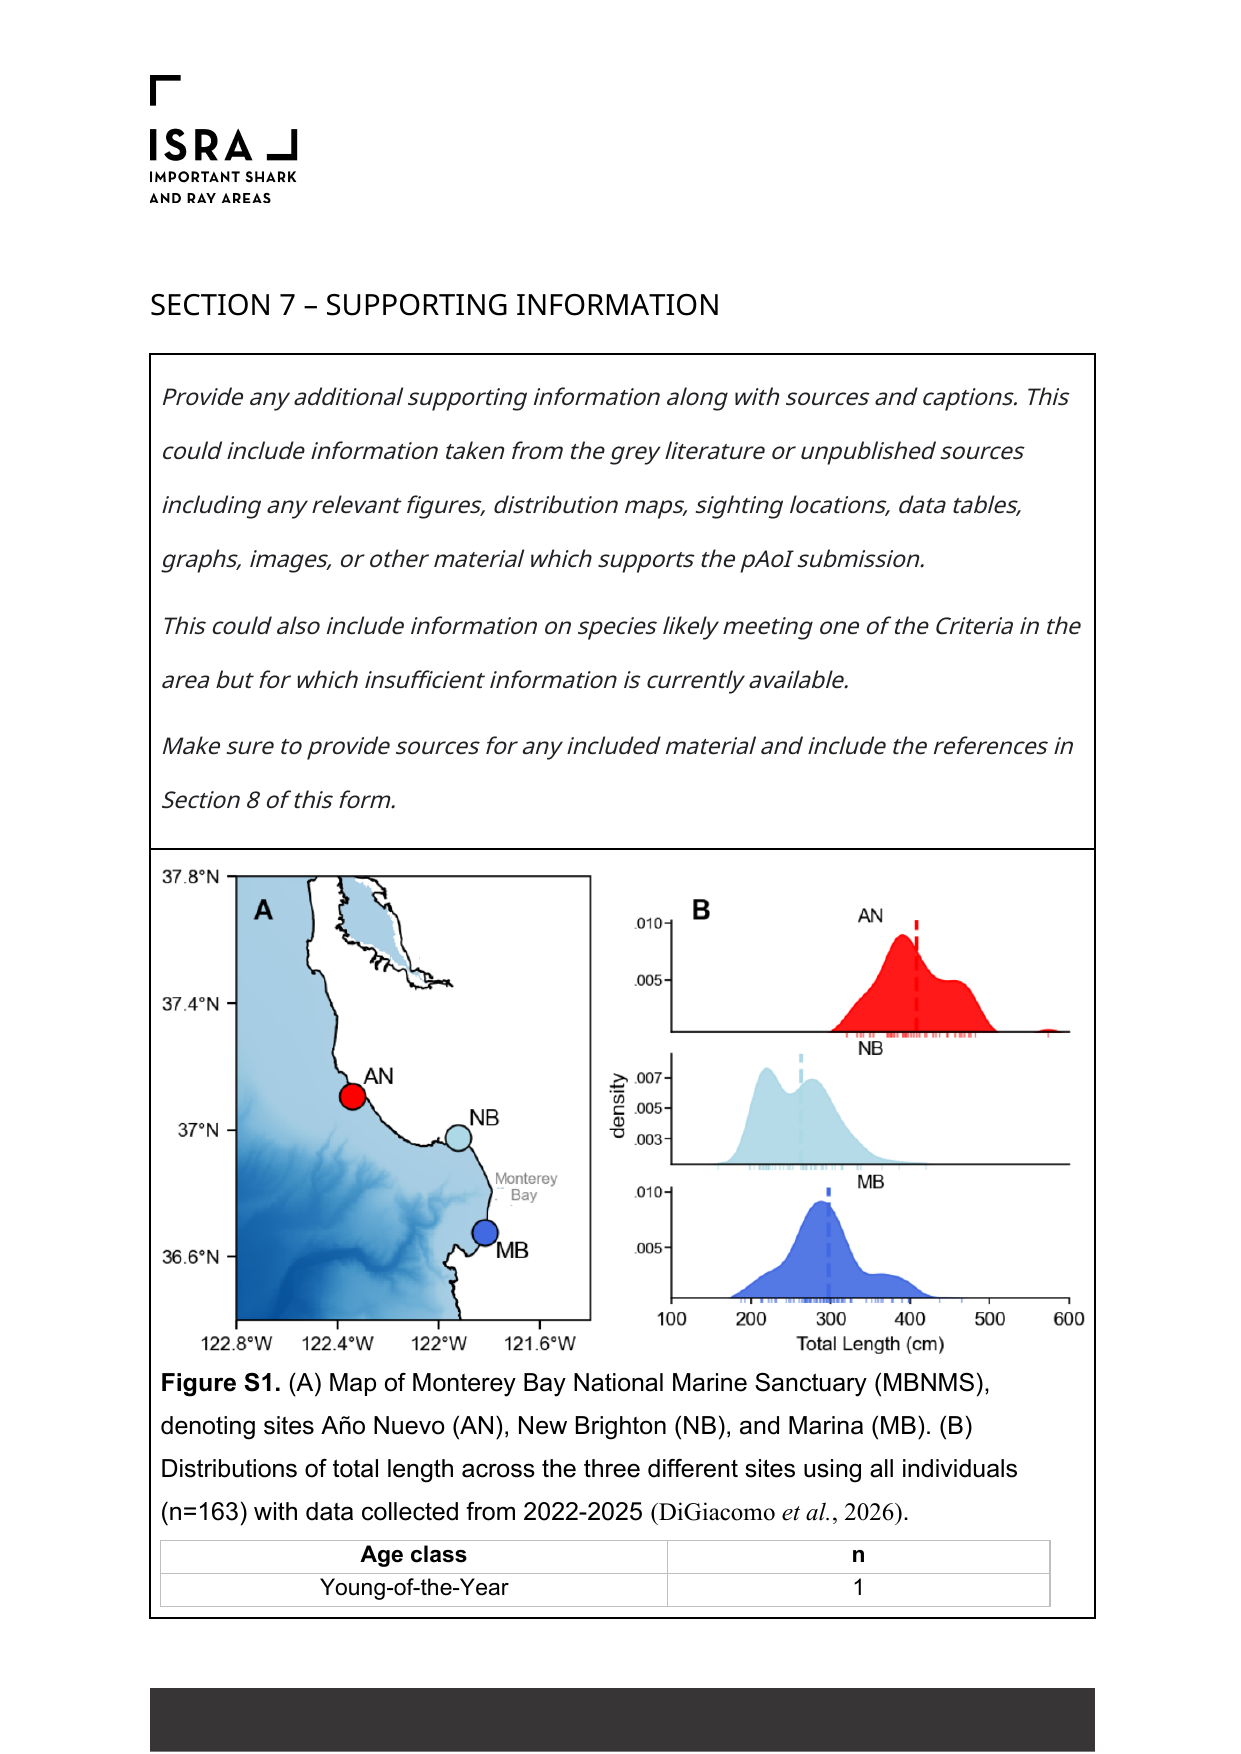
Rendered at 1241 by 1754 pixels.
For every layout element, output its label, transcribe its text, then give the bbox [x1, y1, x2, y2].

picture [160, 860, 1089, 1364]
text SECTION 7 – SUPPORTING INFORMATION [150, 203, 1090, 332]
table_header Provide any additional supporting information along with sources and captions. This could include information taken from the grey literature or unpublished sources including any relevant figures, distribution maps, sighting locations, data tables, graphs, images, or other material which supports the pAoI submission. This could also include information on species likely meeting one of the Criteria in the area but for which insufficient information is currently available. Make sure to provide sources for any included material and include the references in Section 8 of this form. [151, 355, 1094, 848]
picture [150, 75, 298, 203]
